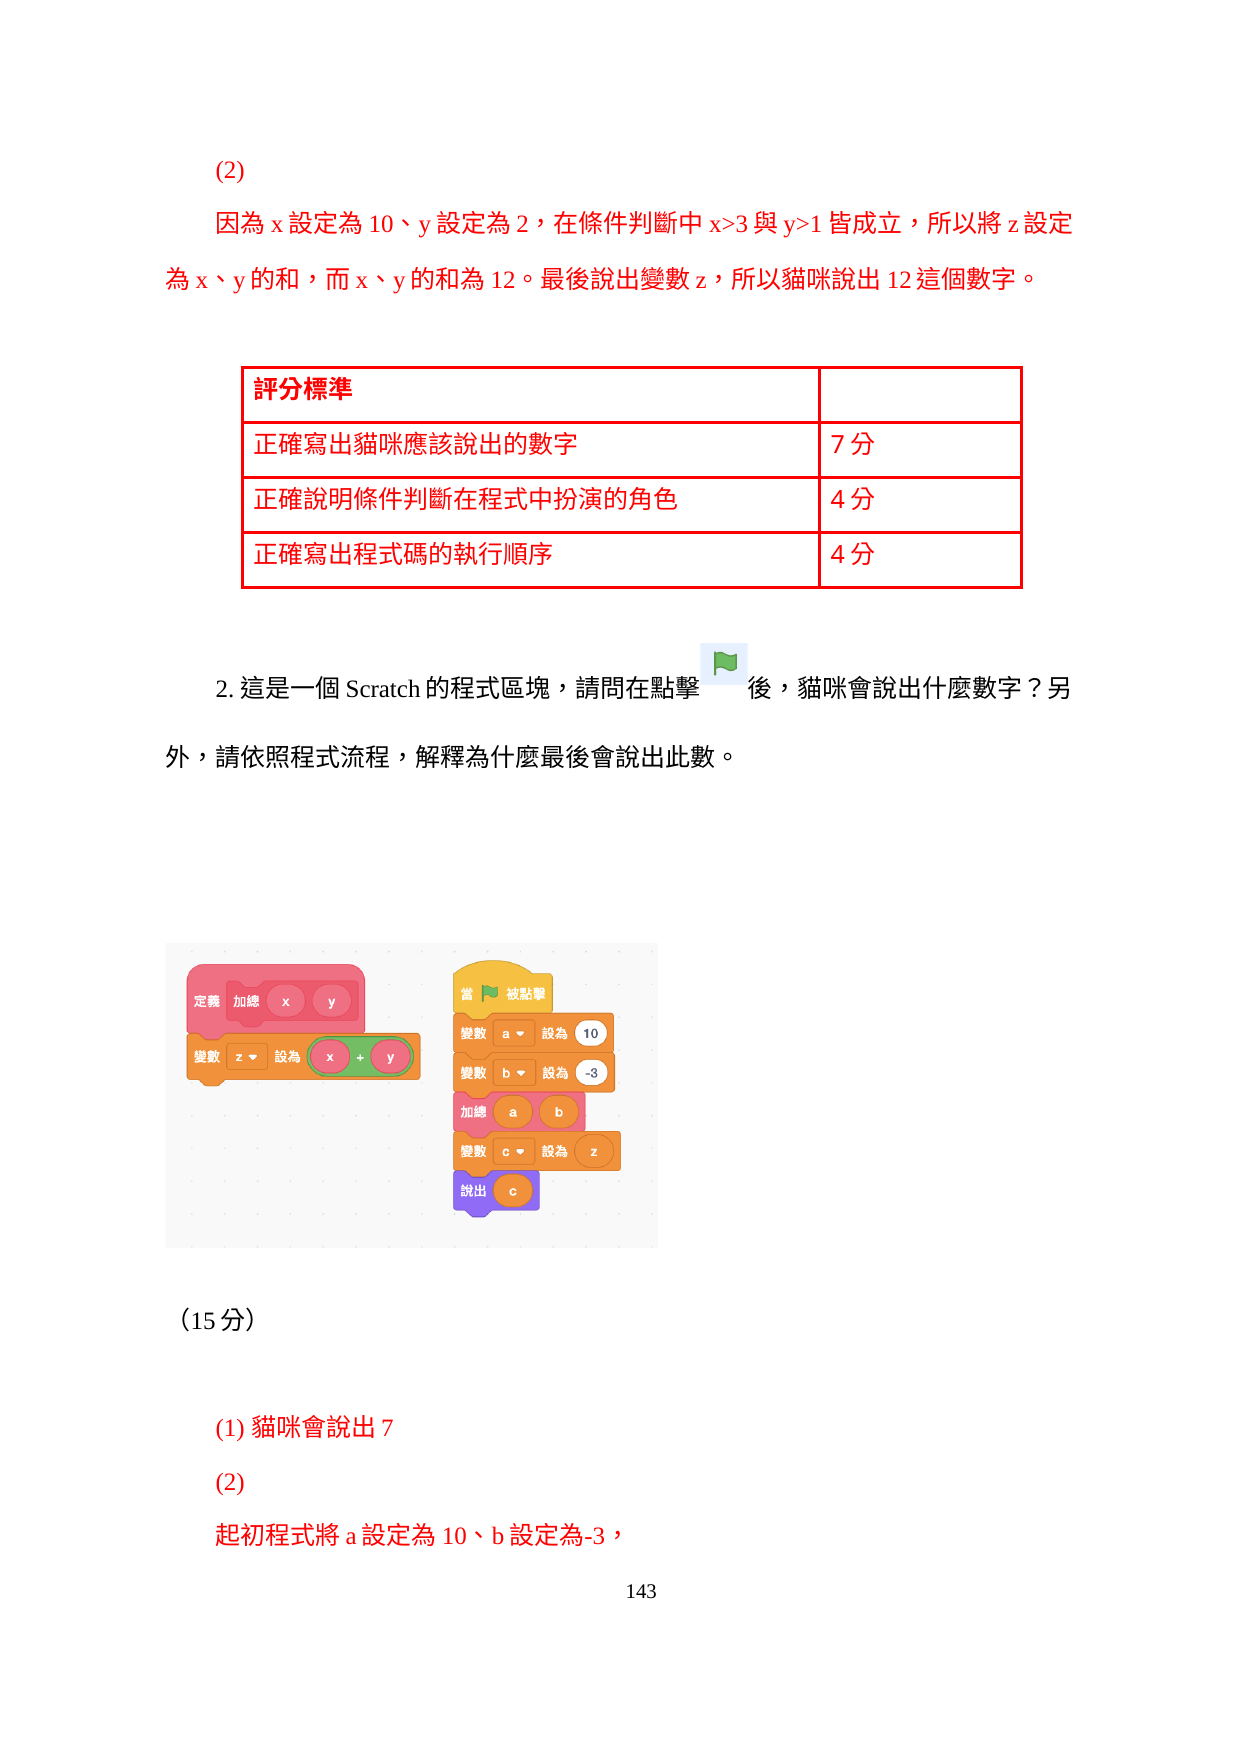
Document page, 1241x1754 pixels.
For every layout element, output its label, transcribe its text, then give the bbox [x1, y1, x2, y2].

table_header [821, 369, 1020, 421]
table_cell 4分 [821, 479, 1020, 531]
text 起初程式將a設定為10、b設定為-3， [165, 1515, 1075, 1552]
text 2. 這是一個Scratch的程式區塊，請問在點擊後，貓咪會說出什麼數字？另外，請依照程式流程，解釋為什麼最後會說出此數。 （15分） [165, 643, 1075, 1337]
table_cell 7分 [821, 424, 1020, 476]
table_cell 4分 [821, 534, 1020, 586]
table_cell 正確寫出程式碼的執行順序 [244, 534, 818, 586]
picture [700, 643, 748, 685]
text 因為x設定為10、y設定為2，在條件判斷中x>3與y>1皆成立，所以將z設定為x、y的和，而x、y的和為12。最後說出變數z，所以貓咪說出12這個數字。 [165, 202, 1075, 296]
table_cell 正確說明條件判斷在程式中扮演的角色 [244, 479, 818, 531]
text (2) [165, 151, 1075, 188]
picture [165, 943, 659, 1248]
text (2) [165, 1463, 1075, 1500]
text (1) 貓咪會說出7 [165, 1407, 1075, 1445]
table_cell 正確寫出貓咪應該說出的數字 [244, 424, 818, 476]
table_header 評分標準 [244, 369, 818, 421]
